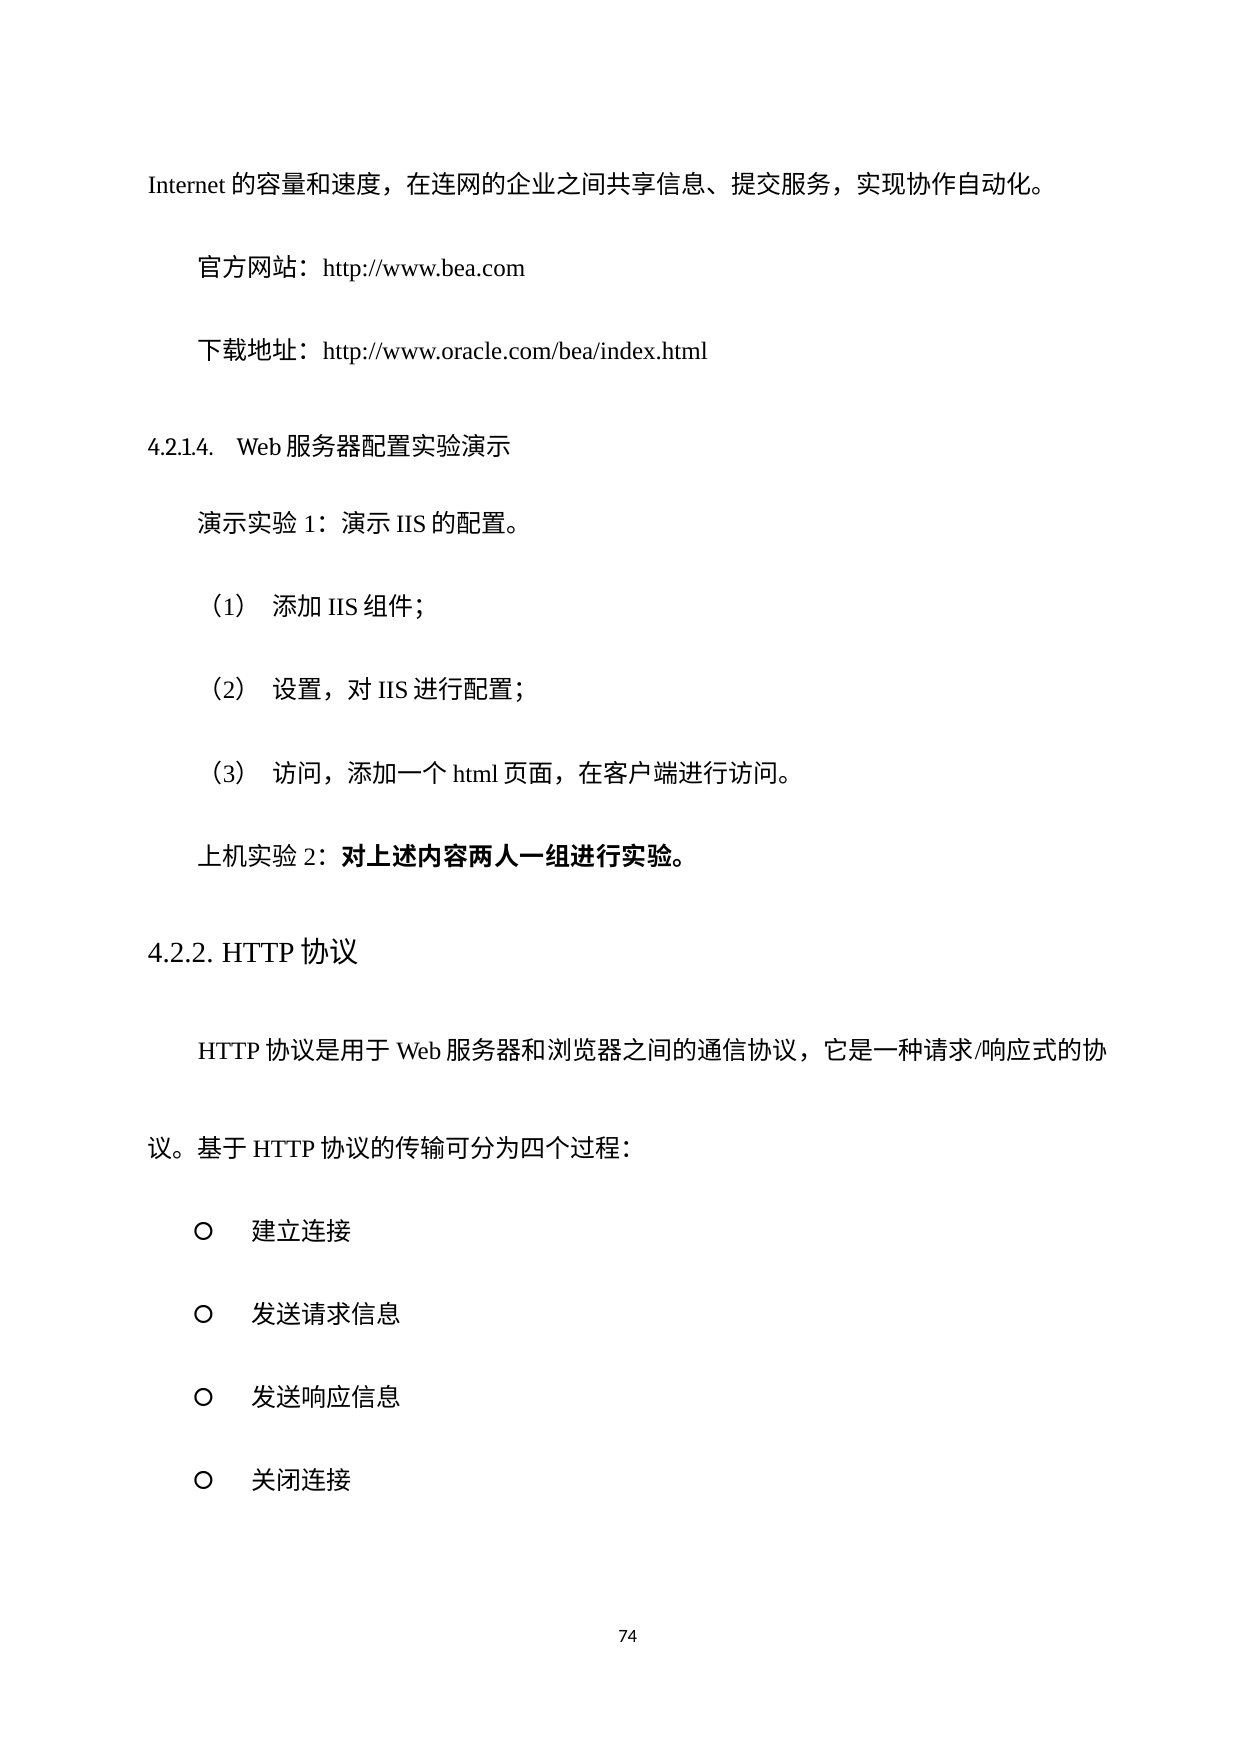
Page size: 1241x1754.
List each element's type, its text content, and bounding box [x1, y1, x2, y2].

text 上机实验 2：对上述内容两人一组进行实验。 [148, 822, 1107, 887]
list 建立连接 [192, 1197, 1107, 1262]
text 下载地址：http://www.oracle.com/bea/index.html [148, 316, 1107, 381]
text Web服务器配置实验演示 [148, 412, 1107, 477]
list 访问，添加一个html页面，在客户端进行访问。 [198, 739, 1107, 804]
text HTTP协议是用于Web服务器和浏览器之间的通信协议，它是一种请求/响应式的协议。基于HTTP协议的传输可分为四个过程： [148, 1016, 1107, 1179]
text 官方网站：http://www.bea.com [148, 233, 1107, 298]
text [148, 150, 1107, 215]
text HTTP协议 [148, 917, 1107, 982]
list 关闭连接 [192, 1446, 1107, 1511]
text 演示实验 1：演示IIS的配置。 [148, 489, 1107, 554]
list 发送响应信息 [192, 1363, 1107, 1428]
list 发送请求信息 [192, 1280, 1107, 1345]
list 添加IIS组件； [198, 572, 1107, 637]
list 设置，对IIS进行配置； [198, 656, 1107, 721]
